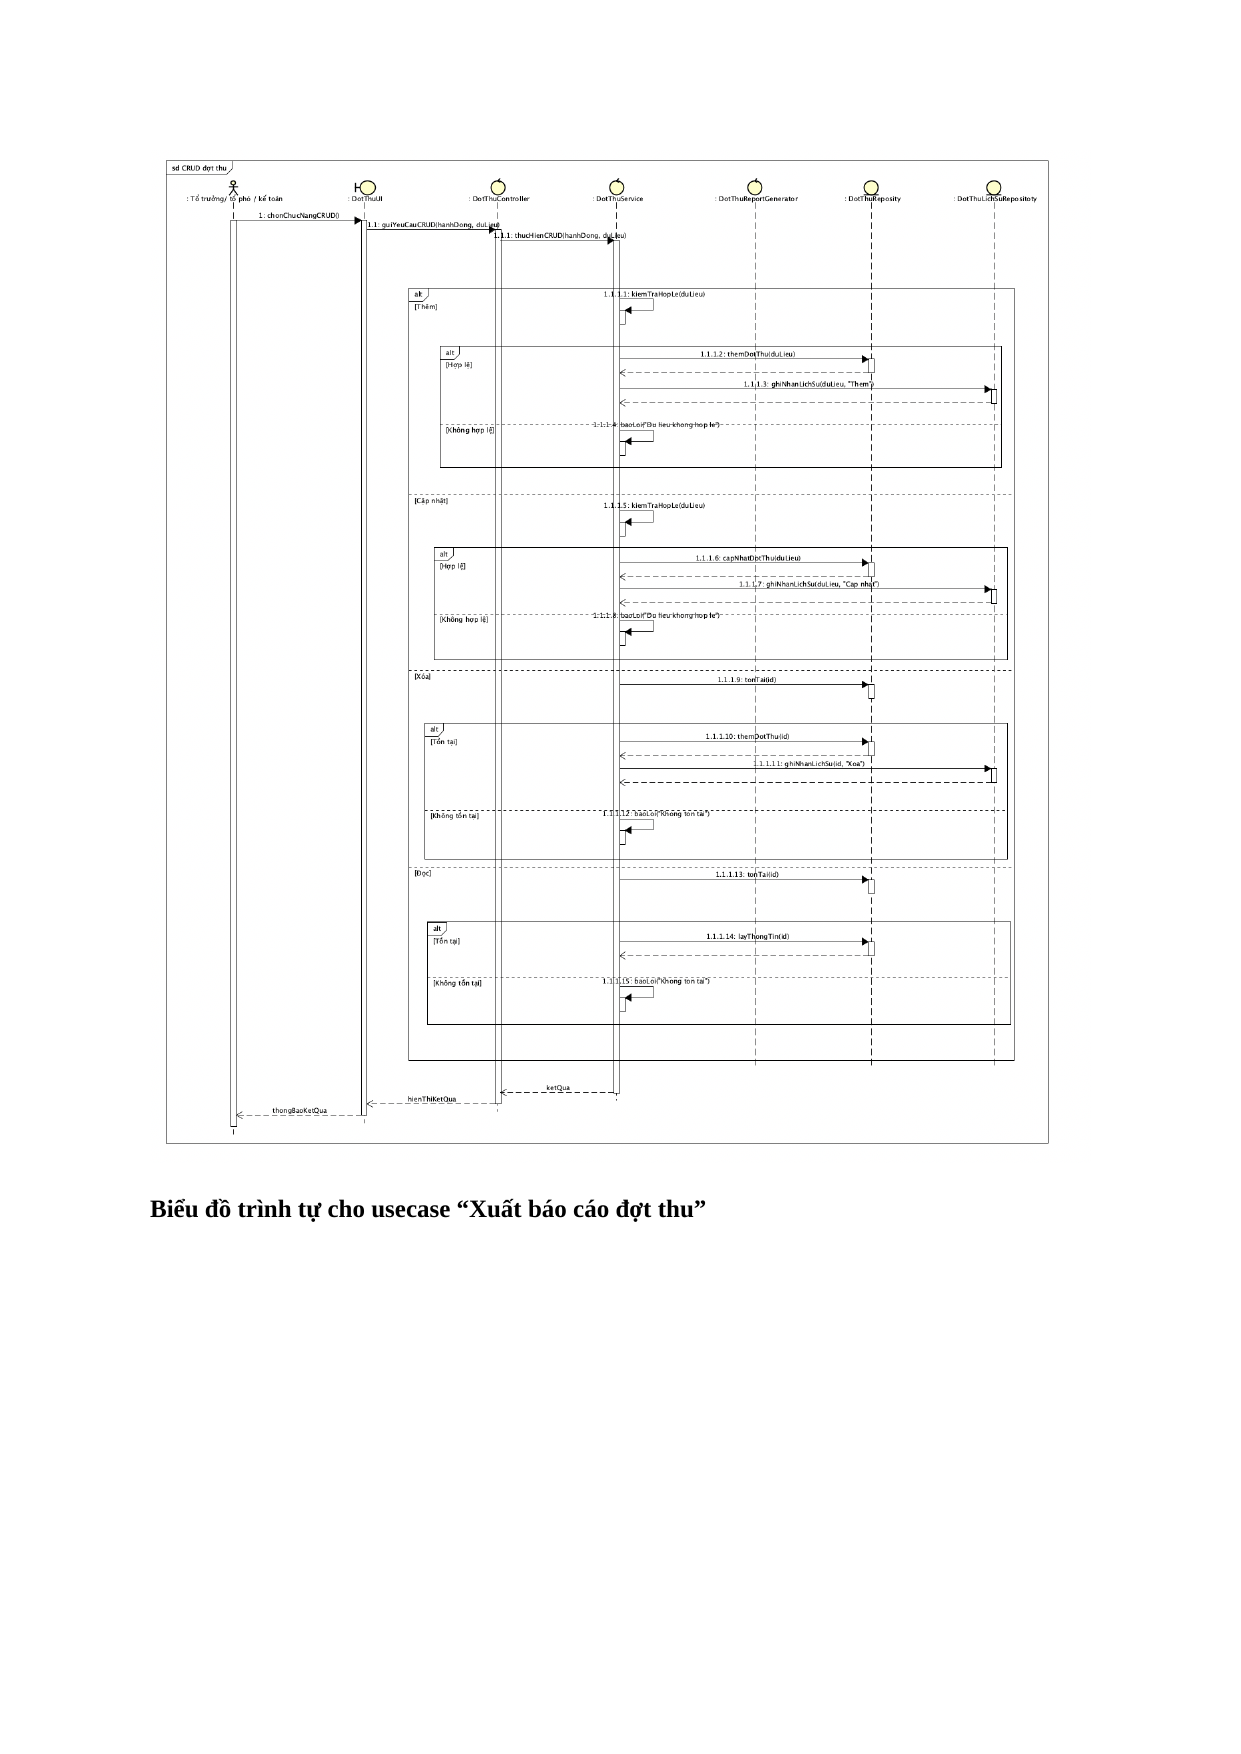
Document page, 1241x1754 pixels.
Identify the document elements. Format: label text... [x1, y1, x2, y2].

picture [150, 150, 1091, 1163]
text Biểu đồ trình tự cho usecase “Xuất báo cáo đợt thu” [150, 1194, 1090, 1223]
